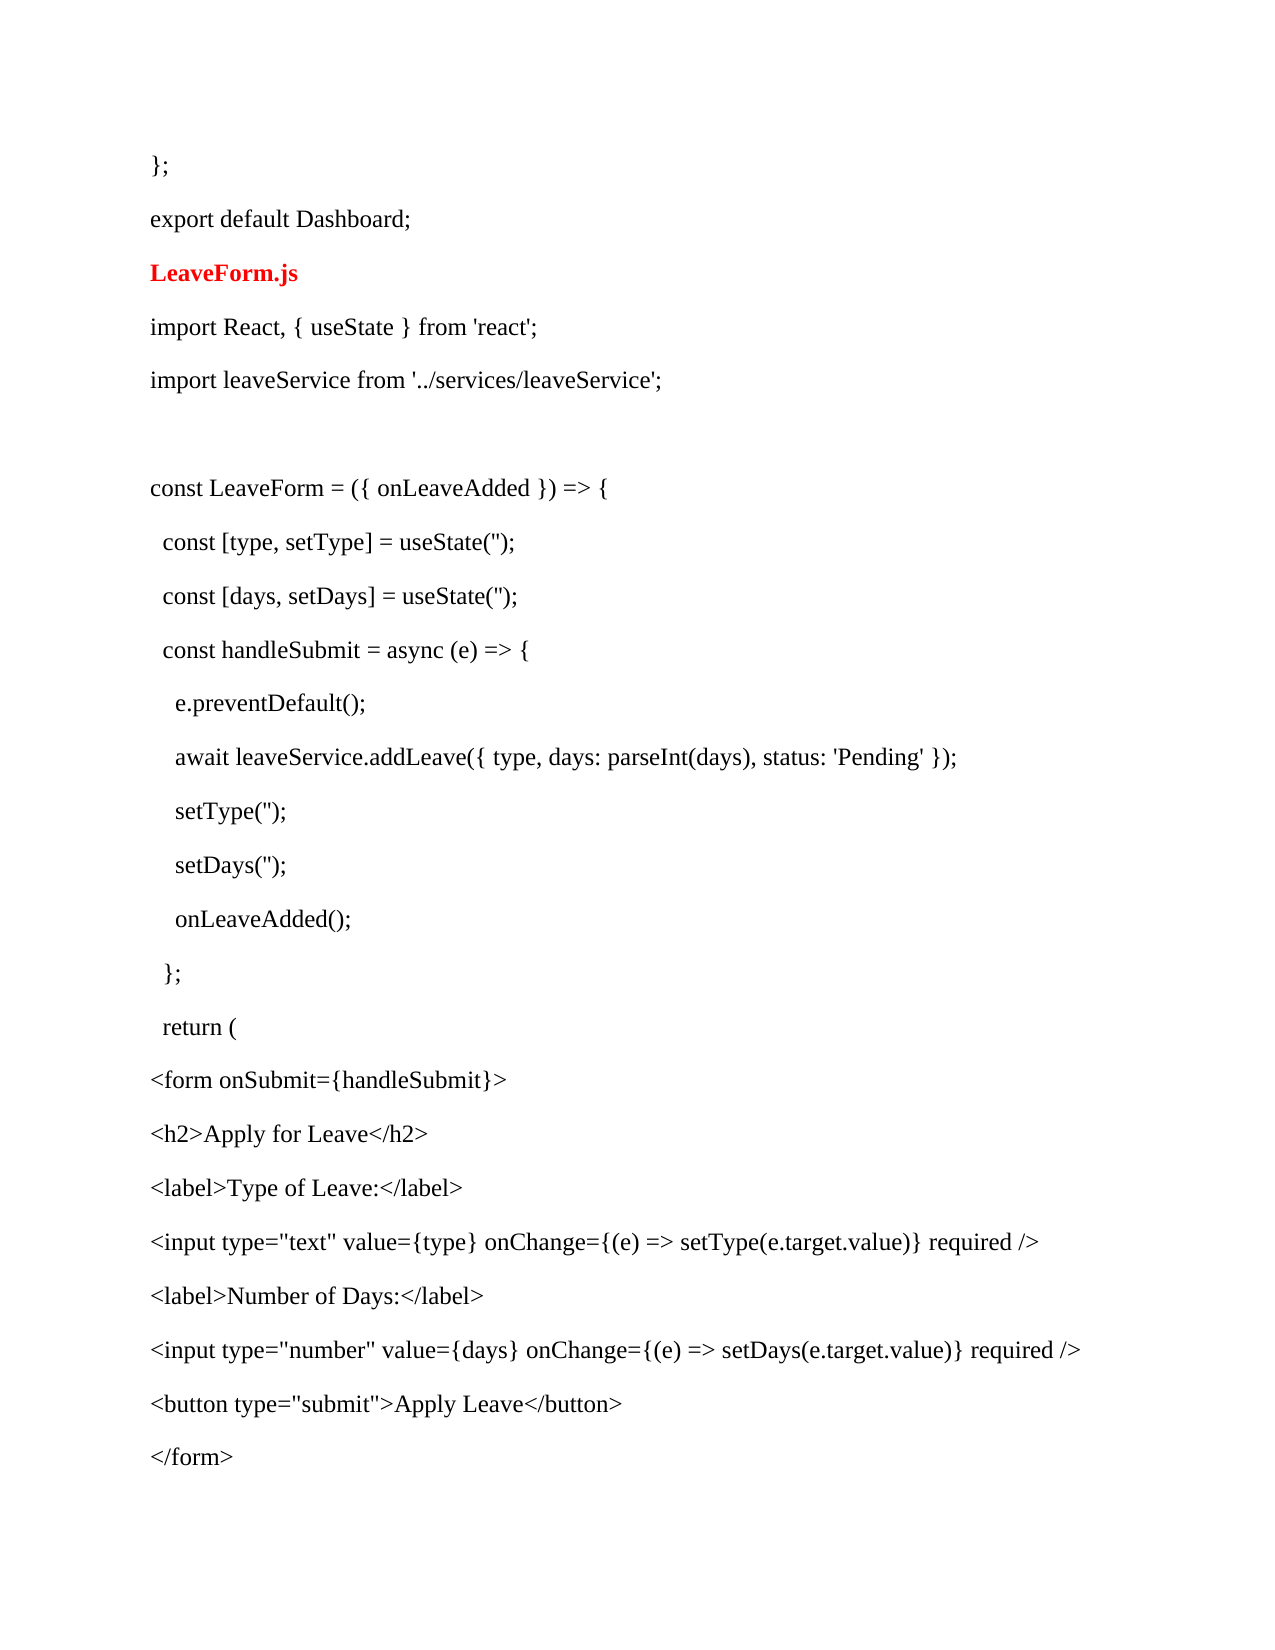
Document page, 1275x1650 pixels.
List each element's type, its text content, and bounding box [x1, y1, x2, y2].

text }; [150, 150, 1125, 179]
text <button type="submit">Apply Leave</button> [150, 1389, 1125, 1417]
text onLeaveAdded(); [150, 904, 1125, 933]
text e.preventDefault(); [150, 688, 1125, 717]
text const [type, setType] = useState(''); [150, 527, 1125, 556]
text await leaveService.addLeave({ type, days: parseInt(days), status: 'Pending' }); [150, 742, 1125, 771]
text import leaveService from '../services/leaveService'; [150, 365, 1125, 394]
text <input type="number" value={days} onChange={(e) => setDays(e.target.value)} required /> [150, 1335, 1125, 1363]
text import React, { useState } from 'react'; [150, 312, 1125, 340]
text <h2>Apply for Leave</h2> [150, 1119, 1125, 1148]
text <label>Number of Days:</label> [150, 1281, 1125, 1310]
text const [days, setDays] = useState(''); [150, 581, 1125, 609]
text }; [150, 958, 1125, 987]
text <label>Type of Leave:</label> [150, 1173, 1125, 1202]
text <form onSubmit={handleSubmit}> [150, 1066, 1125, 1094]
text export default Dashboard; [150, 204, 1125, 233]
text const handleSubmit = async (e) => { [150, 635, 1125, 663]
text LeaveForm.js [150, 258, 1125, 286]
text setDays(''); [150, 850, 1125, 879]
text setType(''); [150, 796, 1125, 825]
text </form> [150, 1442, 1125, 1471]
text return ( [150, 1012, 1125, 1040]
text const LeaveForm = ({ onLeaveAdded }) => { [150, 473, 1125, 502]
text <input type="text" value={type} onChange={(e) => setType(e.target.value)} required /> [150, 1227, 1125, 1256]
